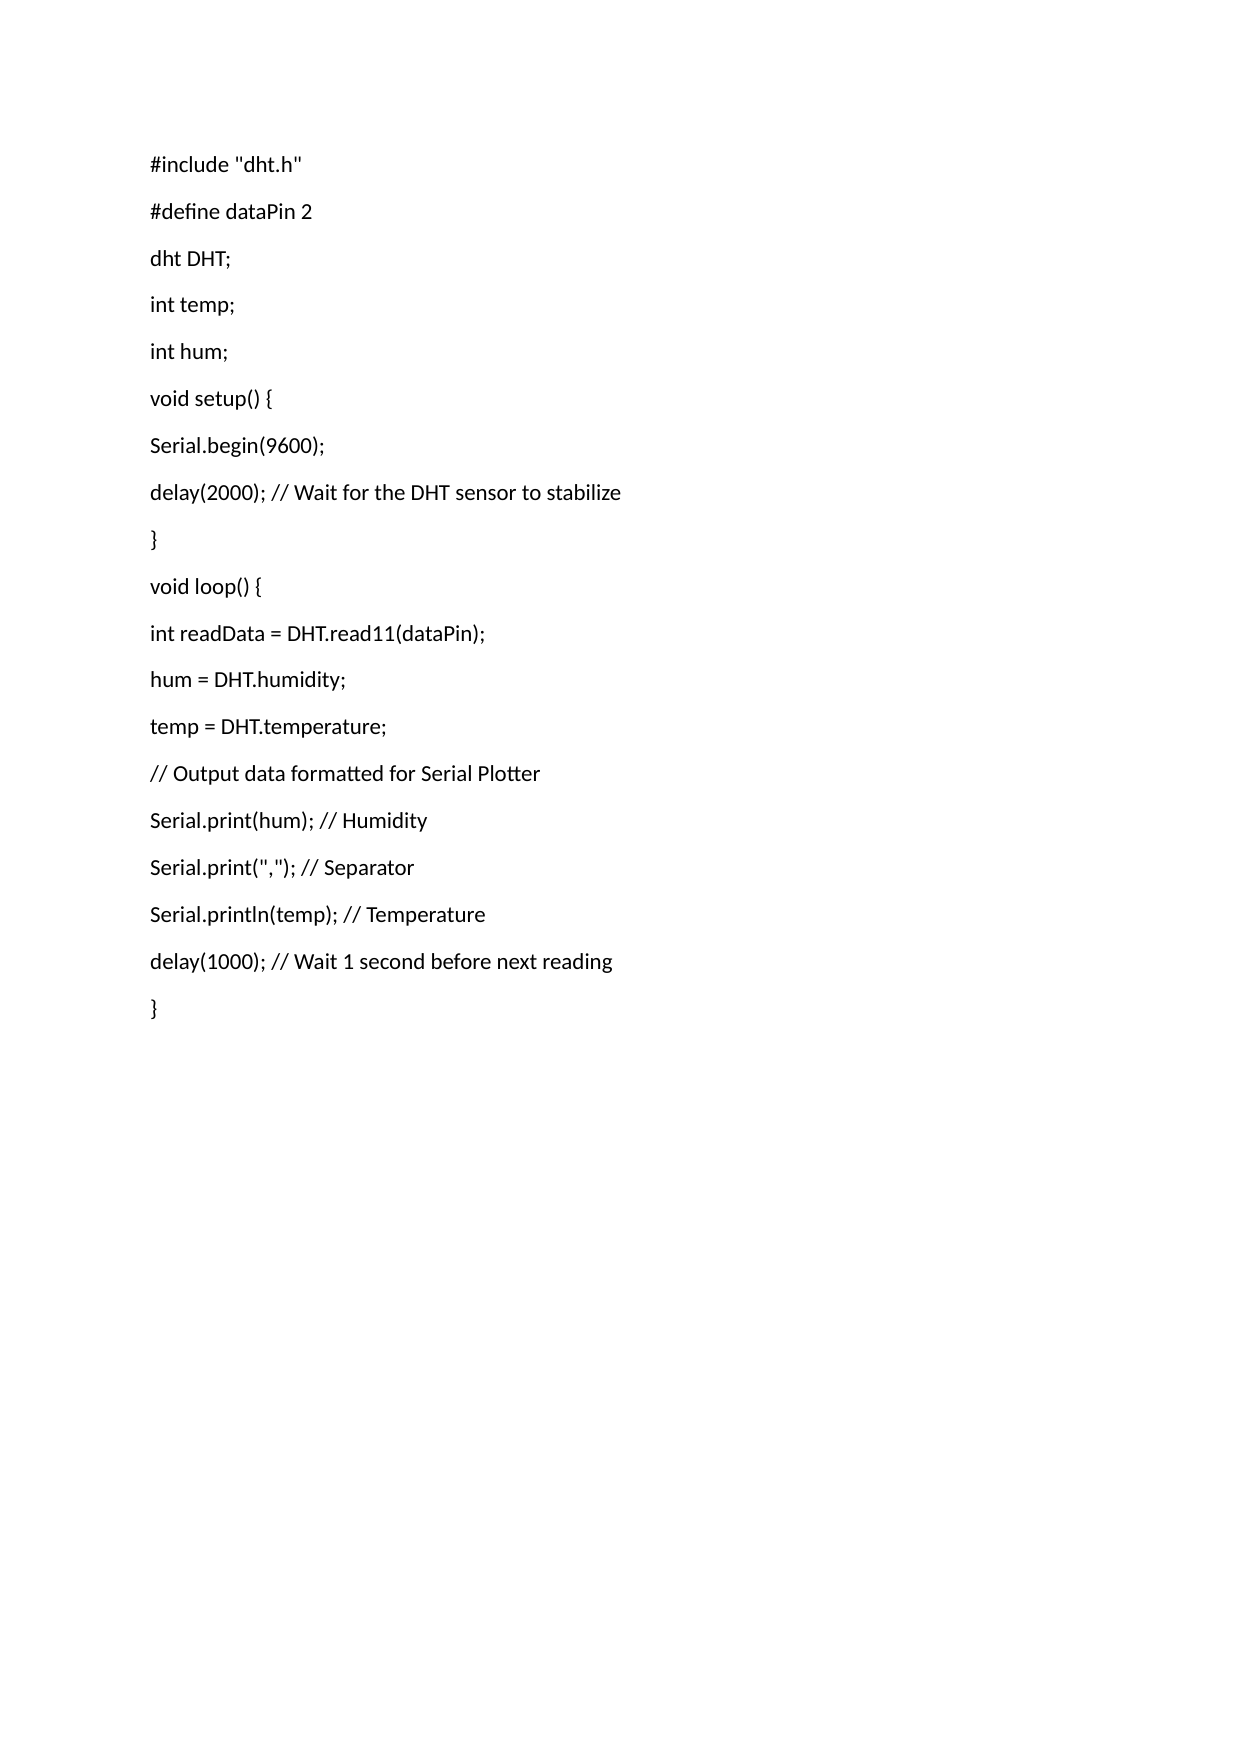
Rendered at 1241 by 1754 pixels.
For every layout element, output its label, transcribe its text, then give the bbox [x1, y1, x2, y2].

text delay(1000); // Wait 1 second before next reading [150, 947, 1090, 975]
text dht DHT; [150, 244, 1090, 272]
text void setup() { [150, 384, 1090, 412]
text } [150, 994, 1090, 1022]
text void loop() { [150, 572, 1090, 600]
text Serial.print(","); // Separator [150, 853, 1090, 881]
text Serial.print(hum); // Humidity [150, 806, 1090, 834]
text Serial.begin(9600); [150, 431, 1090, 459]
text // Output data formatted for Serial Plotter [150, 759, 1090, 787]
text int temp; [150, 291, 1090, 319]
text #include "dht.h" [150, 150, 1090, 178]
text delay(2000); // Wait for the DHT sensor to stabilize [150, 478, 1090, 506]
text } [150, 525, 1090, 553]
text Serial.println(temp); // Temperature [150, 900, 1090, 928]
text int hum; [150, 337, 1090, 366]
text int readData = DHT.read11(dataPin); [150, 619, 1090, 647]
text temp = DHT.temperature; [150, 712, 1090, 741]
text #define dataPin 2 [150, 197, 1090, 225]
text hum = DHT.humidity; [150, 666, 1090, 694]
